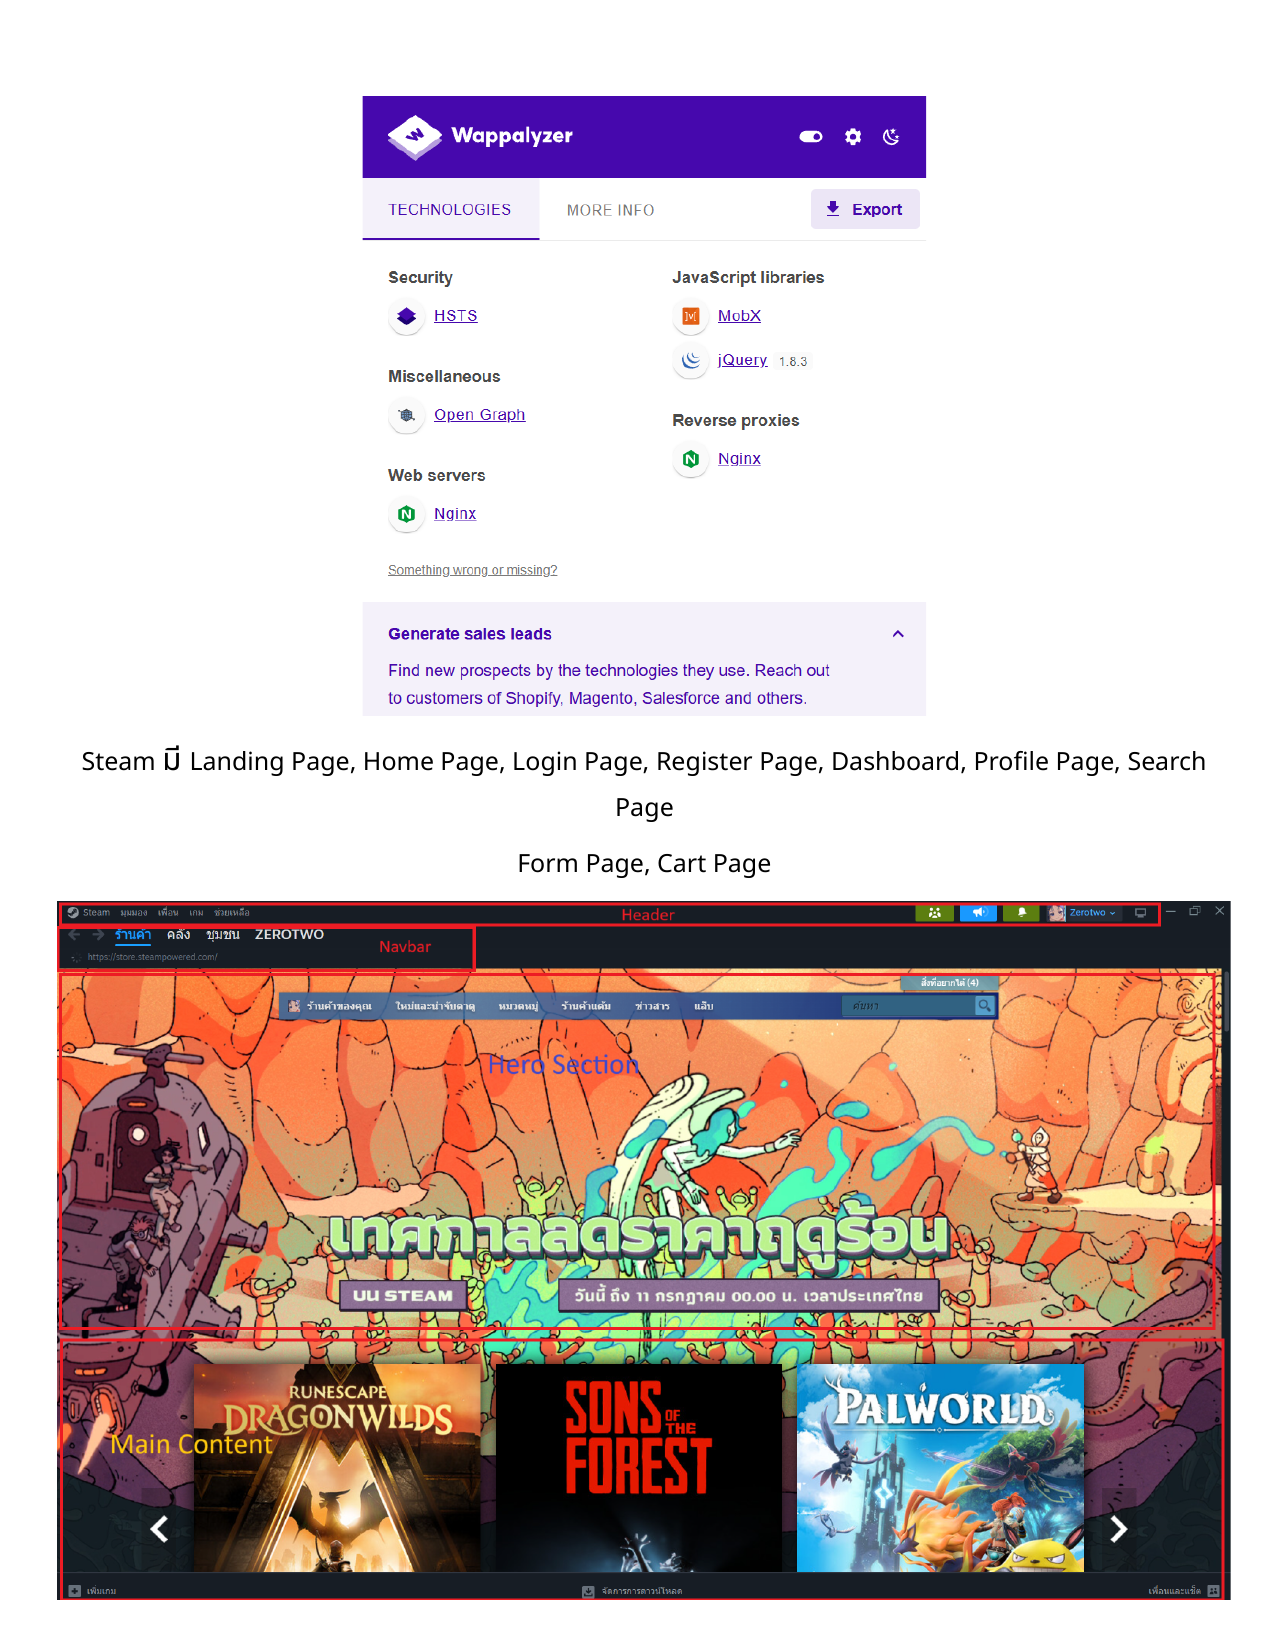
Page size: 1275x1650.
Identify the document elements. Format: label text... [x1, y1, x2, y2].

text Steam มี Landing Page, Home Page, Login Page, Register Page, Dashboard, Profile Page, Search Page [57, 737, 1231, 824]
picture [362, 96, 927, 716]
text Form Page, Cart Page [57, 845, 1231, 879]
picture [57, 901, 1231, 1600]
